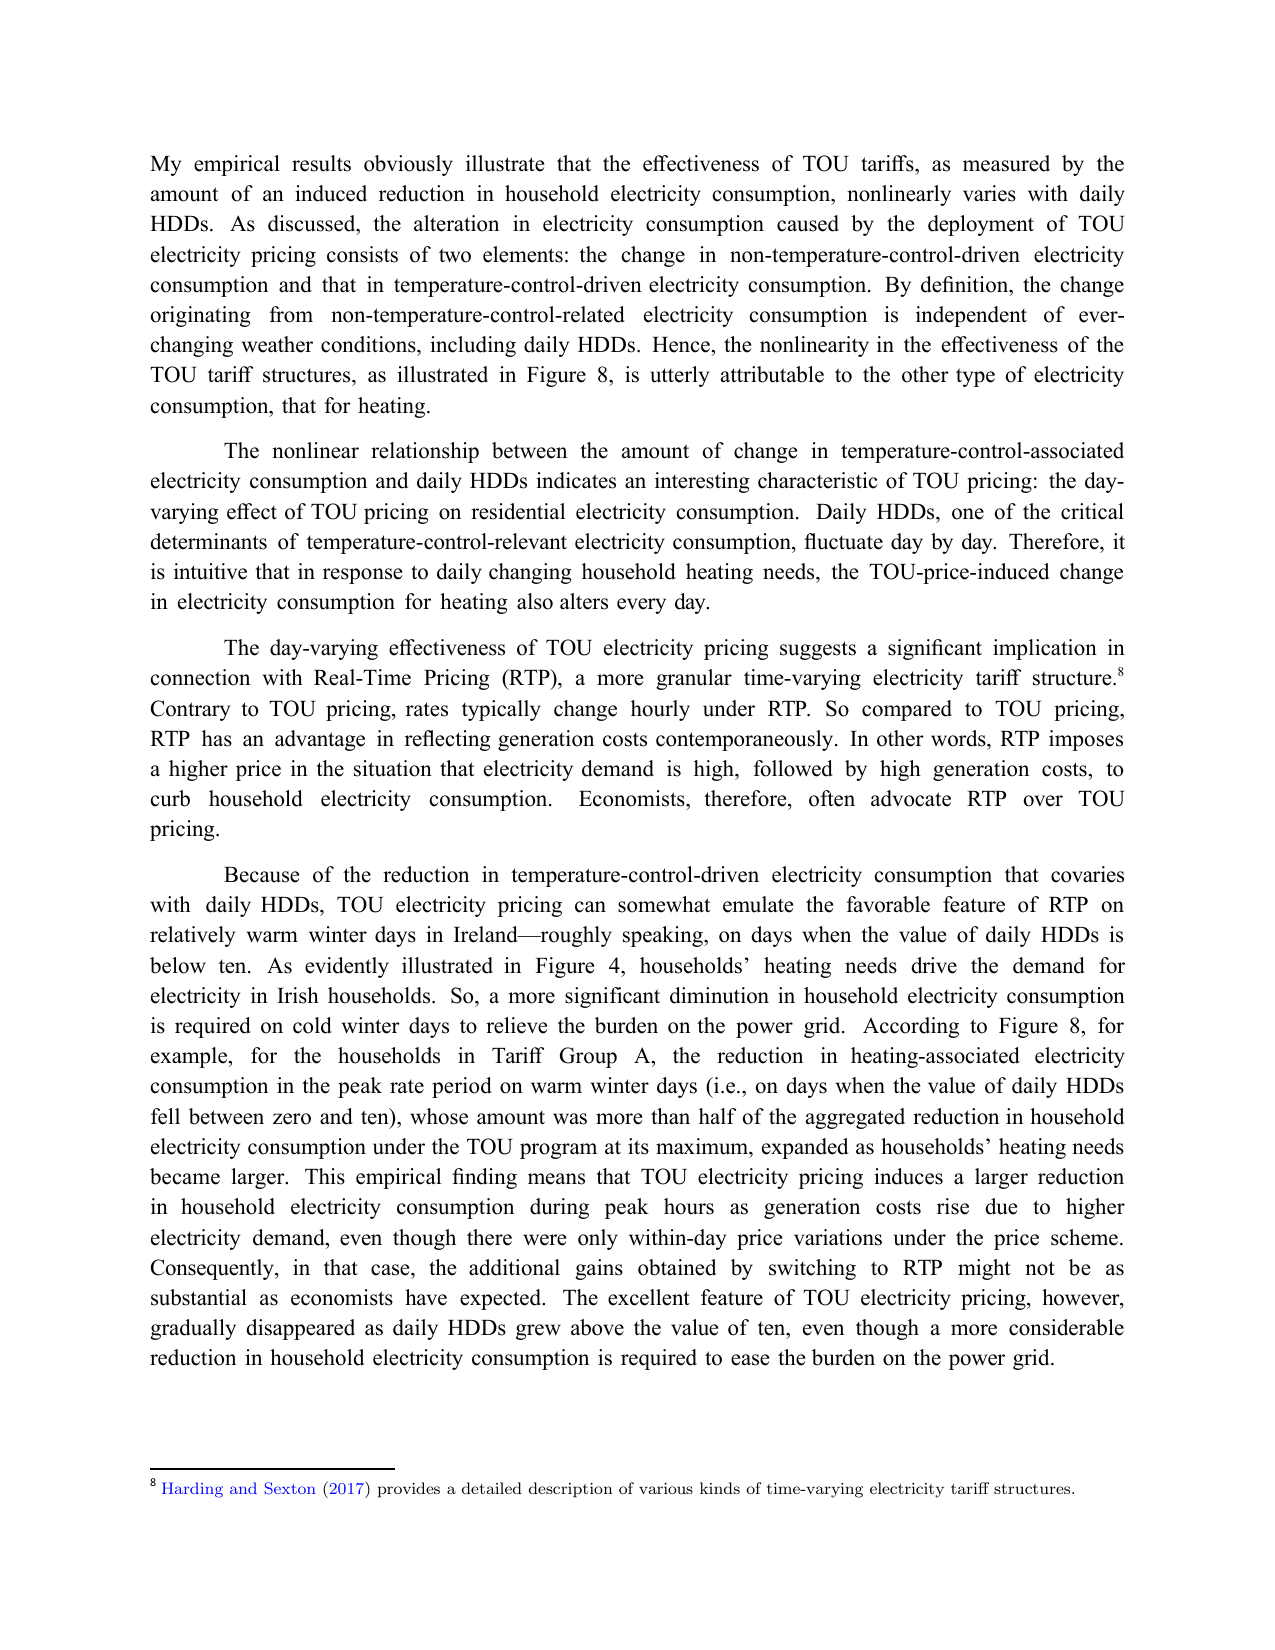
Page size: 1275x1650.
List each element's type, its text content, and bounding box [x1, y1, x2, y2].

text The day-varying eﬀectiveness of TOU electricity pricing suggests a signiﬁcant implication in connection with Real-Time Pricing (RTP), a more granular time-varying electricity tariﬀ structure. Contrary to TOU pricing, rates typically change hourly under RTP. So compared to TOU pricing, RTP has an advantage in reﬂecting generation costs contemporaneously. In other words, RTP imposes a higher price in the situation that electricity demand is high, followed by high generation costs, to curb household electricity consumption. Economists, therefore, often advocate RTP over TOU pricing. [150, 634, 1125, 842]
text My empirical results obviously illustrate that the eﬀectiveness of TOU tariﬀs, as measured by the amount of an induced reduction in household electricity consumption, nonlinearly varies with daily HDDs. As discussed, the alteration in electricity consumption caused by the deployment of TOU electricity pricing consists of two elements: the change in non-temperature-control-driven electricity consumption and that in temperature-control-driven electricity consumption. By deﬁnition, the change originating from non-temperature-control-related electricity consumption is independent of ever-changing weather conditions, including daily HDDs. Hence, the nonlinearity in the eﬀectiveness of the TOU tariﬀ structures, as illustrated in Figure 8, is utterly attributable to the other type of electricity consumption, that for heating. [150, 150, 1125, 418]
text Because of the reduction in temperature-control-driven electricity consumption that covaries with daily HDDs, TOU electricity pricing can somewhat emulate the favorable feature of RTP on relatively warm winter days in Ireland—roughly speaking, on days when the value of daily HDDs is below ten. As evidently illustrated in Figure 4, households’ heating needs drive the demand for electricity in Irish households. So, a more significant diminution in household electricity consumption is required on cold winter days to relieve the burden on the power grid. According to Figure 8, for example, for the households in Tariﬀ Group A, the reduction in heating-associated electricity consumption in the peak rate period on warm winter days (i.e., on days when the value of daily HDDs fell between zero and ten), whose amount was more than half of the aggregated reduction in household electricity consumption under the TOU program at its maximum, expanded as households’ heating needs became larger. This empirical ﬁnding means that TOU electricity pricing induces a larger reduction in household electricity consumption during peak hours as generation costs rise due to higher electricity demand, even though there were only within-day price variations under the price scheme. Consequently, in that case, the additional gains obtained by switching to RTP might not be as substantial as economists have expected. The excellent feature of TOU electricity pricing, however, gradually disappeared as daily HDDs grew above the value of ten, even though a more considerable reduction in household electricity consumption is required to ease the burden on the power grid. [150, 861, 1125, 1371]
text The nonlinear relationship between the amount of change in temperature-control-associated electricity consumption and daily HDDs indicates an interesting characteristic of TOU pricing: the day-varying eﬀect of TOU pricing on residential electricity consumption. Daily HDDs, one of the critical determinants of temperature-control-relevant electricity consumption, ﬂuctuate day by day. Therefore, it is intuitive that in response to daily changing household heating needs, the TOU-price-induced change in electricity consumption for heating also alters every day. [150, 437, 1125, 615]
